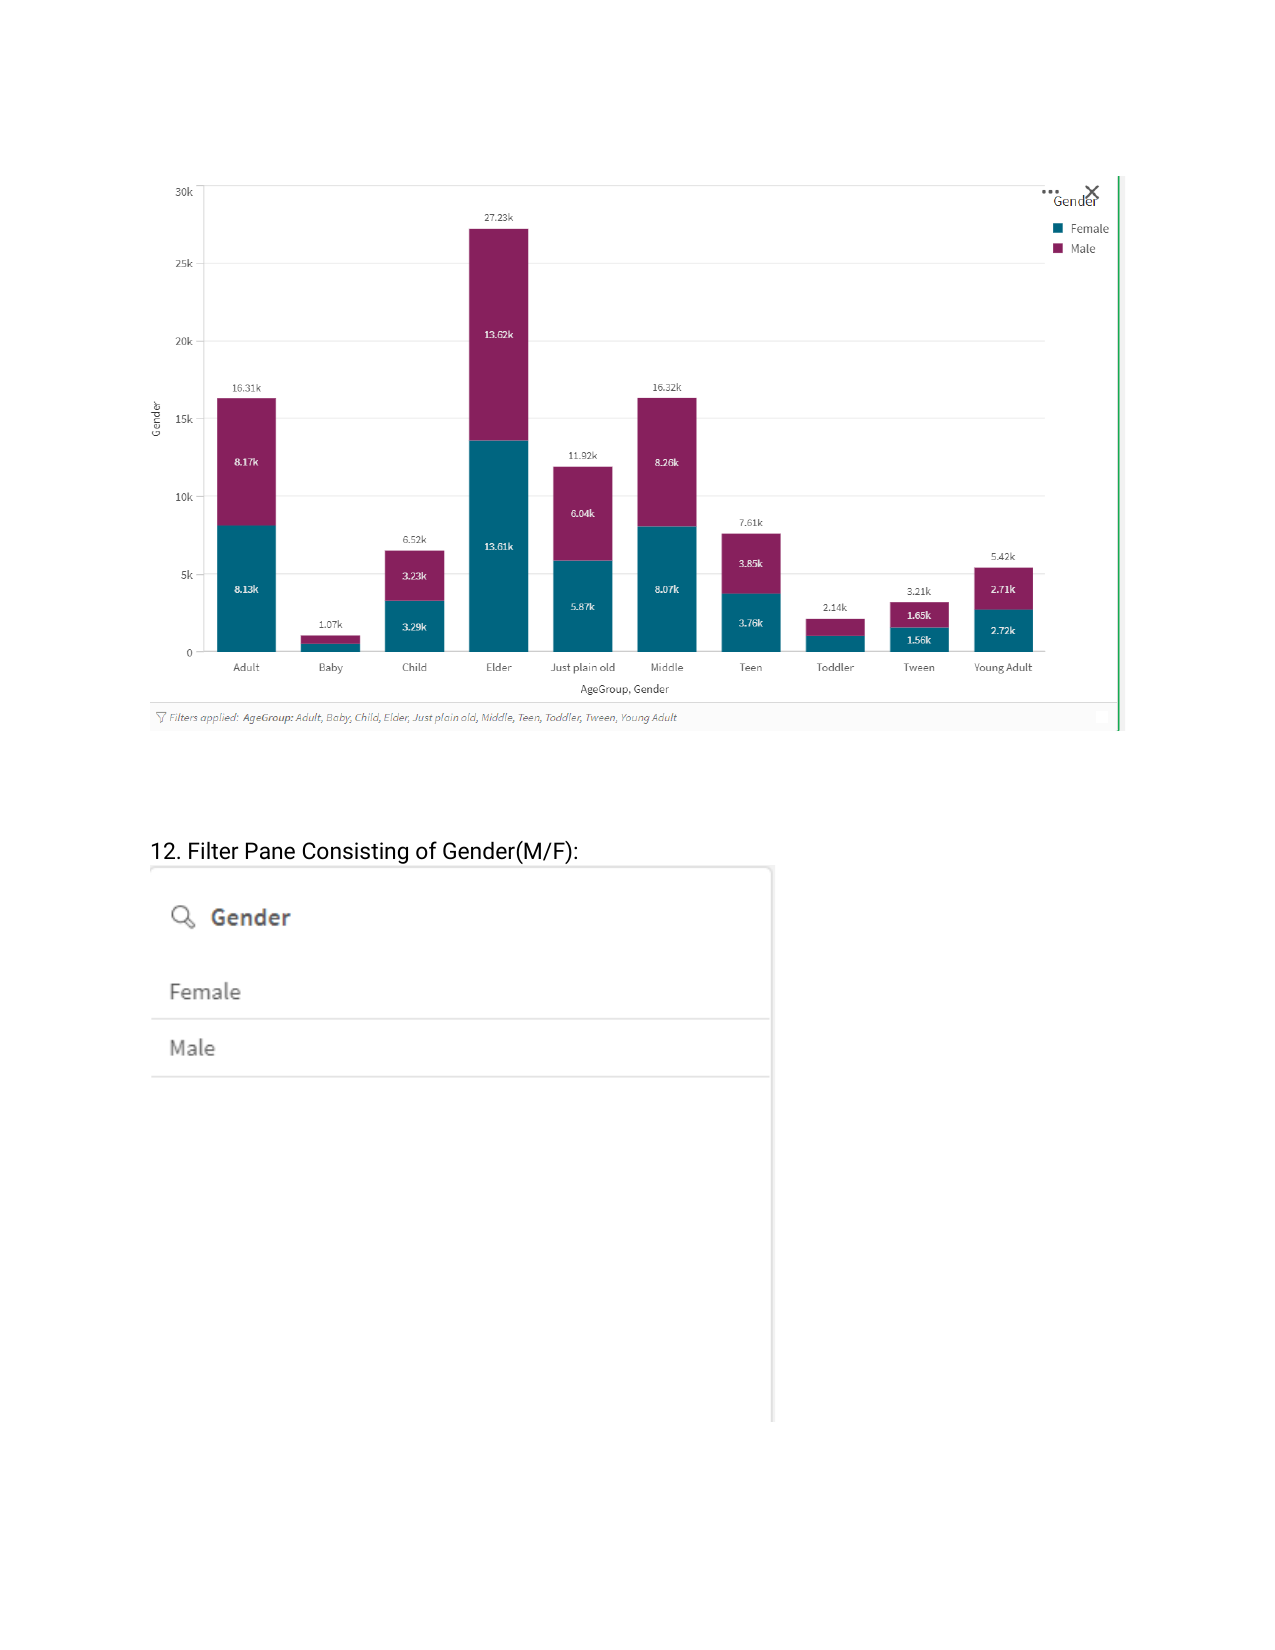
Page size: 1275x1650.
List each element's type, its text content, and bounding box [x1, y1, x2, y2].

picture [150, 176, 1125, 731]
picture [150, 865, 775, 1422]
text 12. Filter Pane Consisting of Gender(M/F): [150, 838, 1125, 865]
